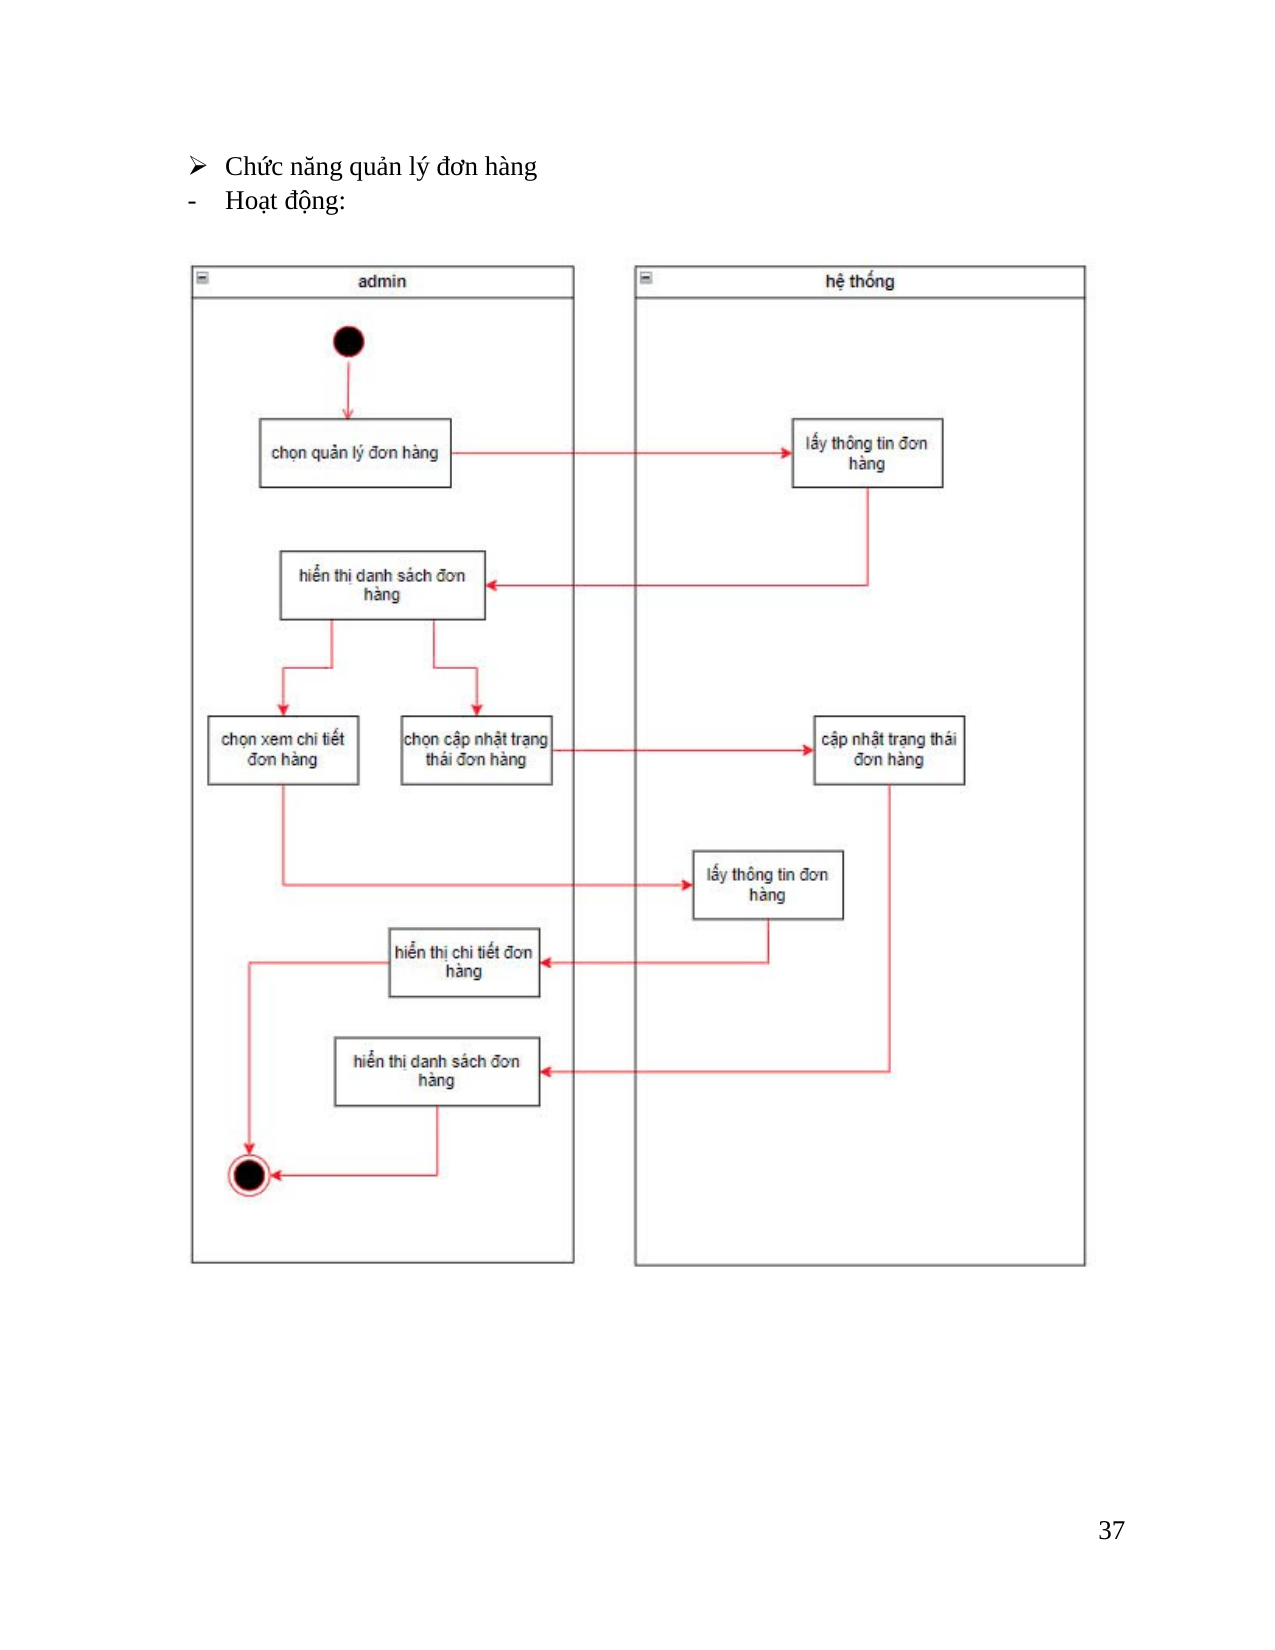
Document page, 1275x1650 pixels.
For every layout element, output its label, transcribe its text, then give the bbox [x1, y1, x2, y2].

list Hoạt động: [187, 184, 1125, 215]
picture [150, 233, 1125, 1281]
list Chức năng quản lý đơn hàng [187, 150, 1125, 181]
